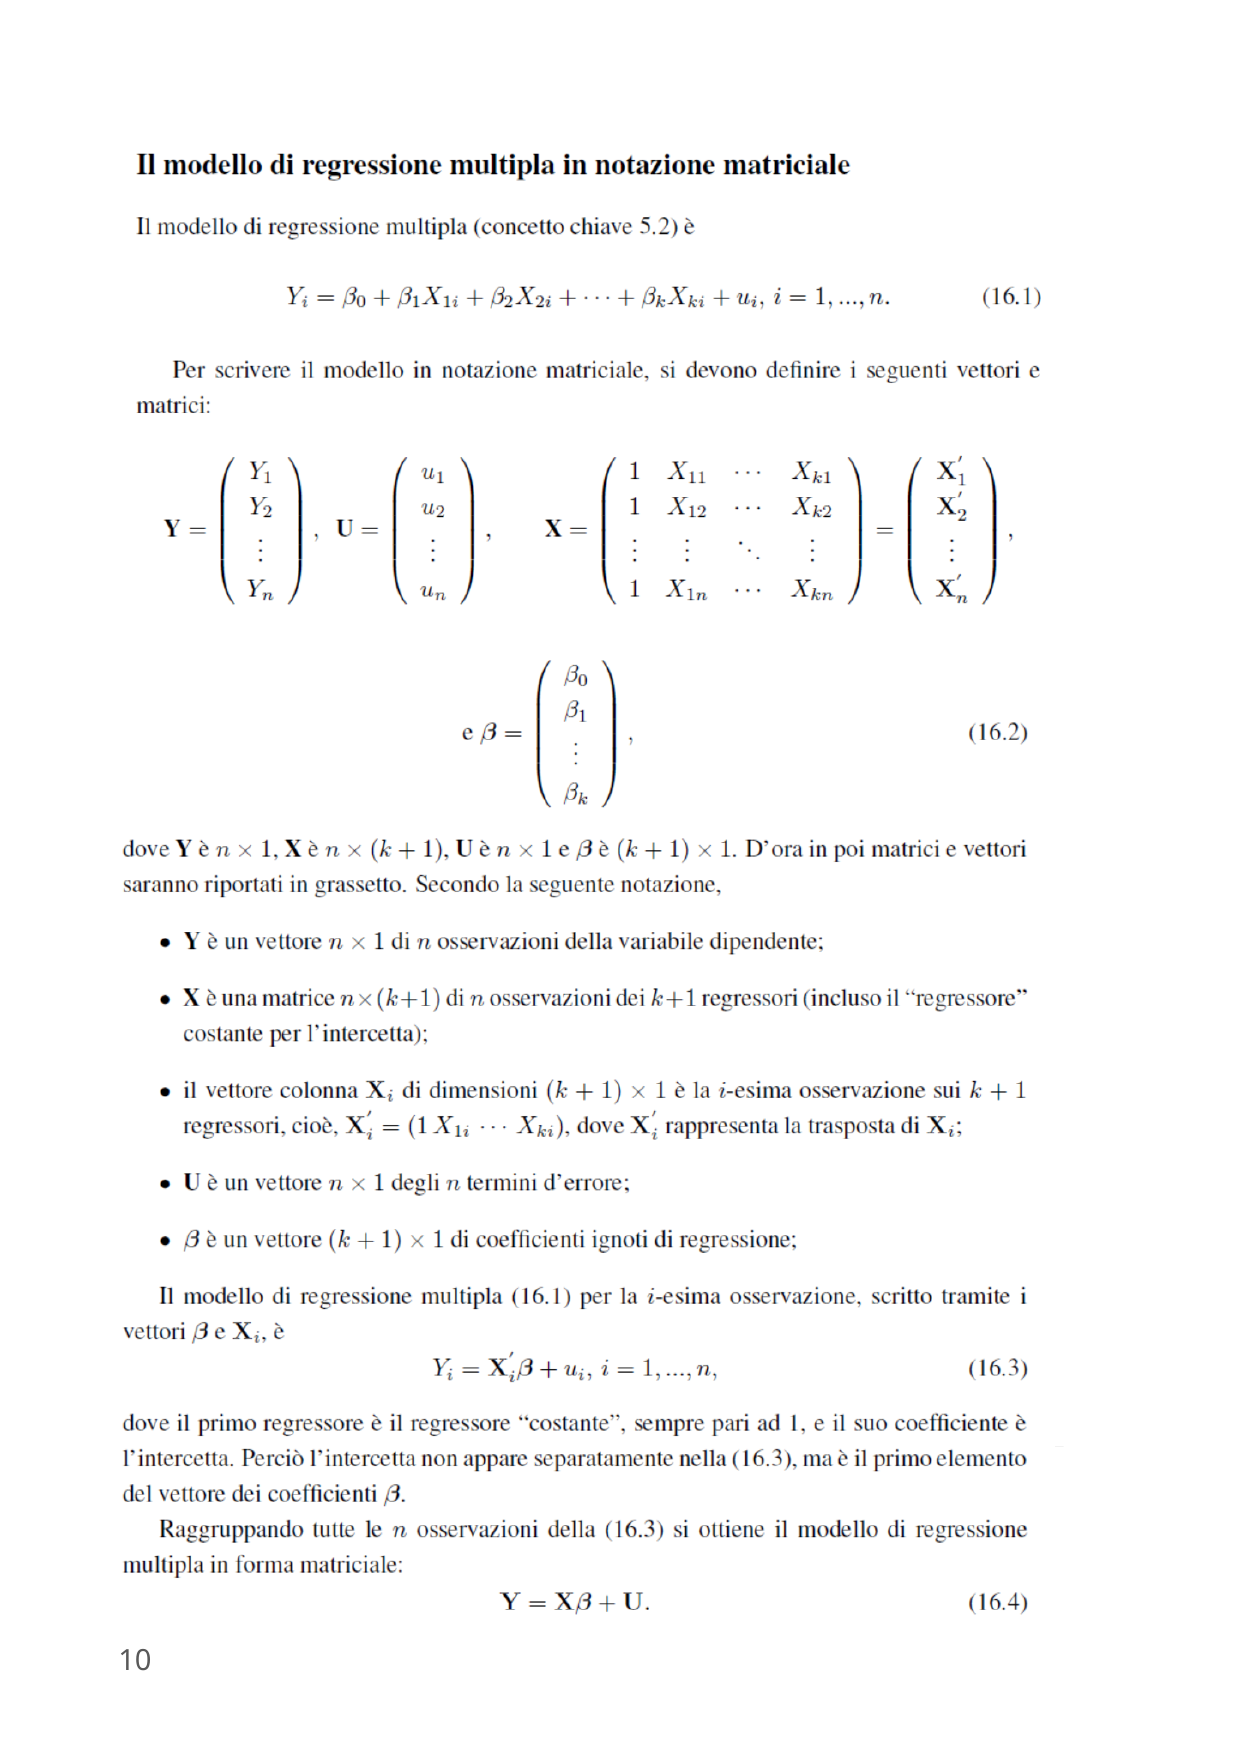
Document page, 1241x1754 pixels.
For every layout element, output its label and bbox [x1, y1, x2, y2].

picture [118, 147, 1064, 1634]
